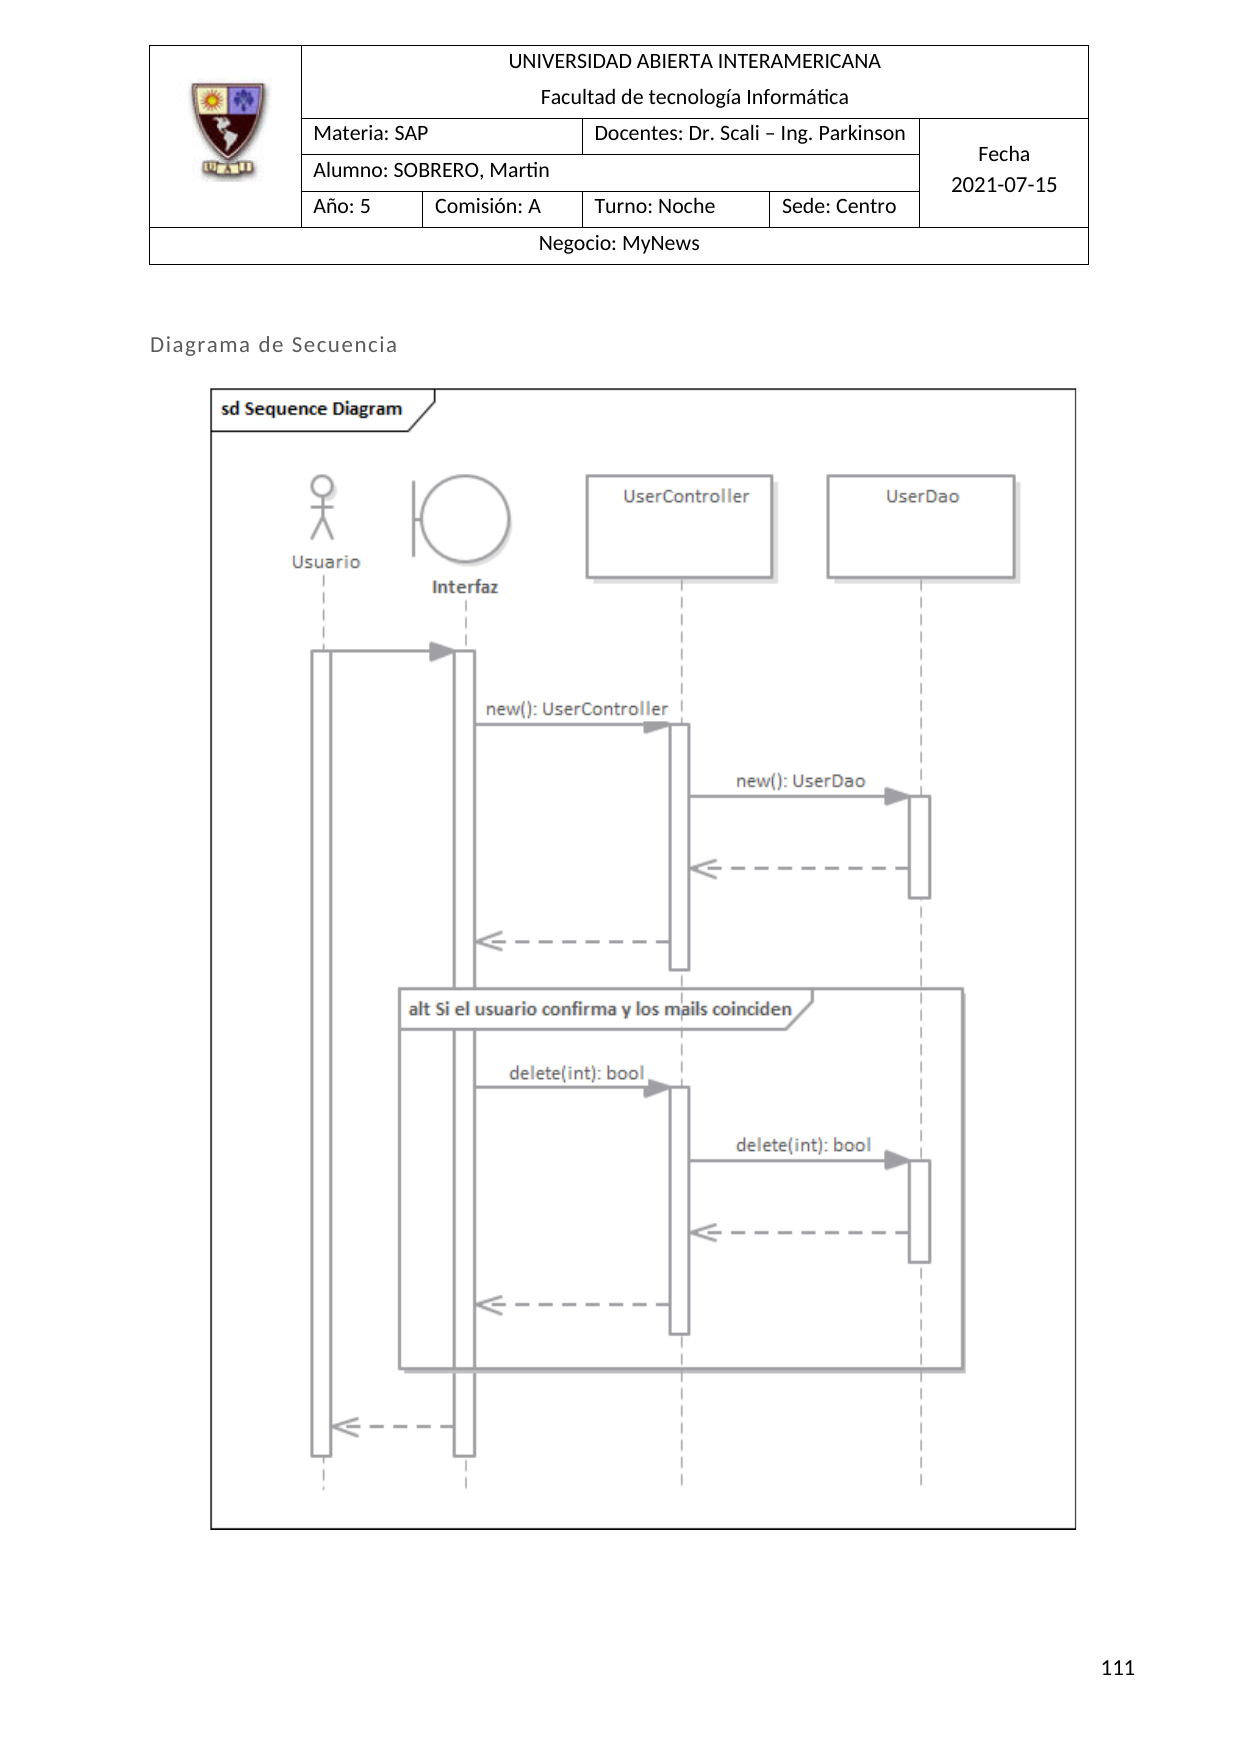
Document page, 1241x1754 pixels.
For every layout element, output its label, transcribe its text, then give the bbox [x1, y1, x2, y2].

picture [209, 387, 1077, 1530]
subtitle Diagrama de Secuencia [150, 330, 1135, 358]
picture [177, 74, 278, 187]
